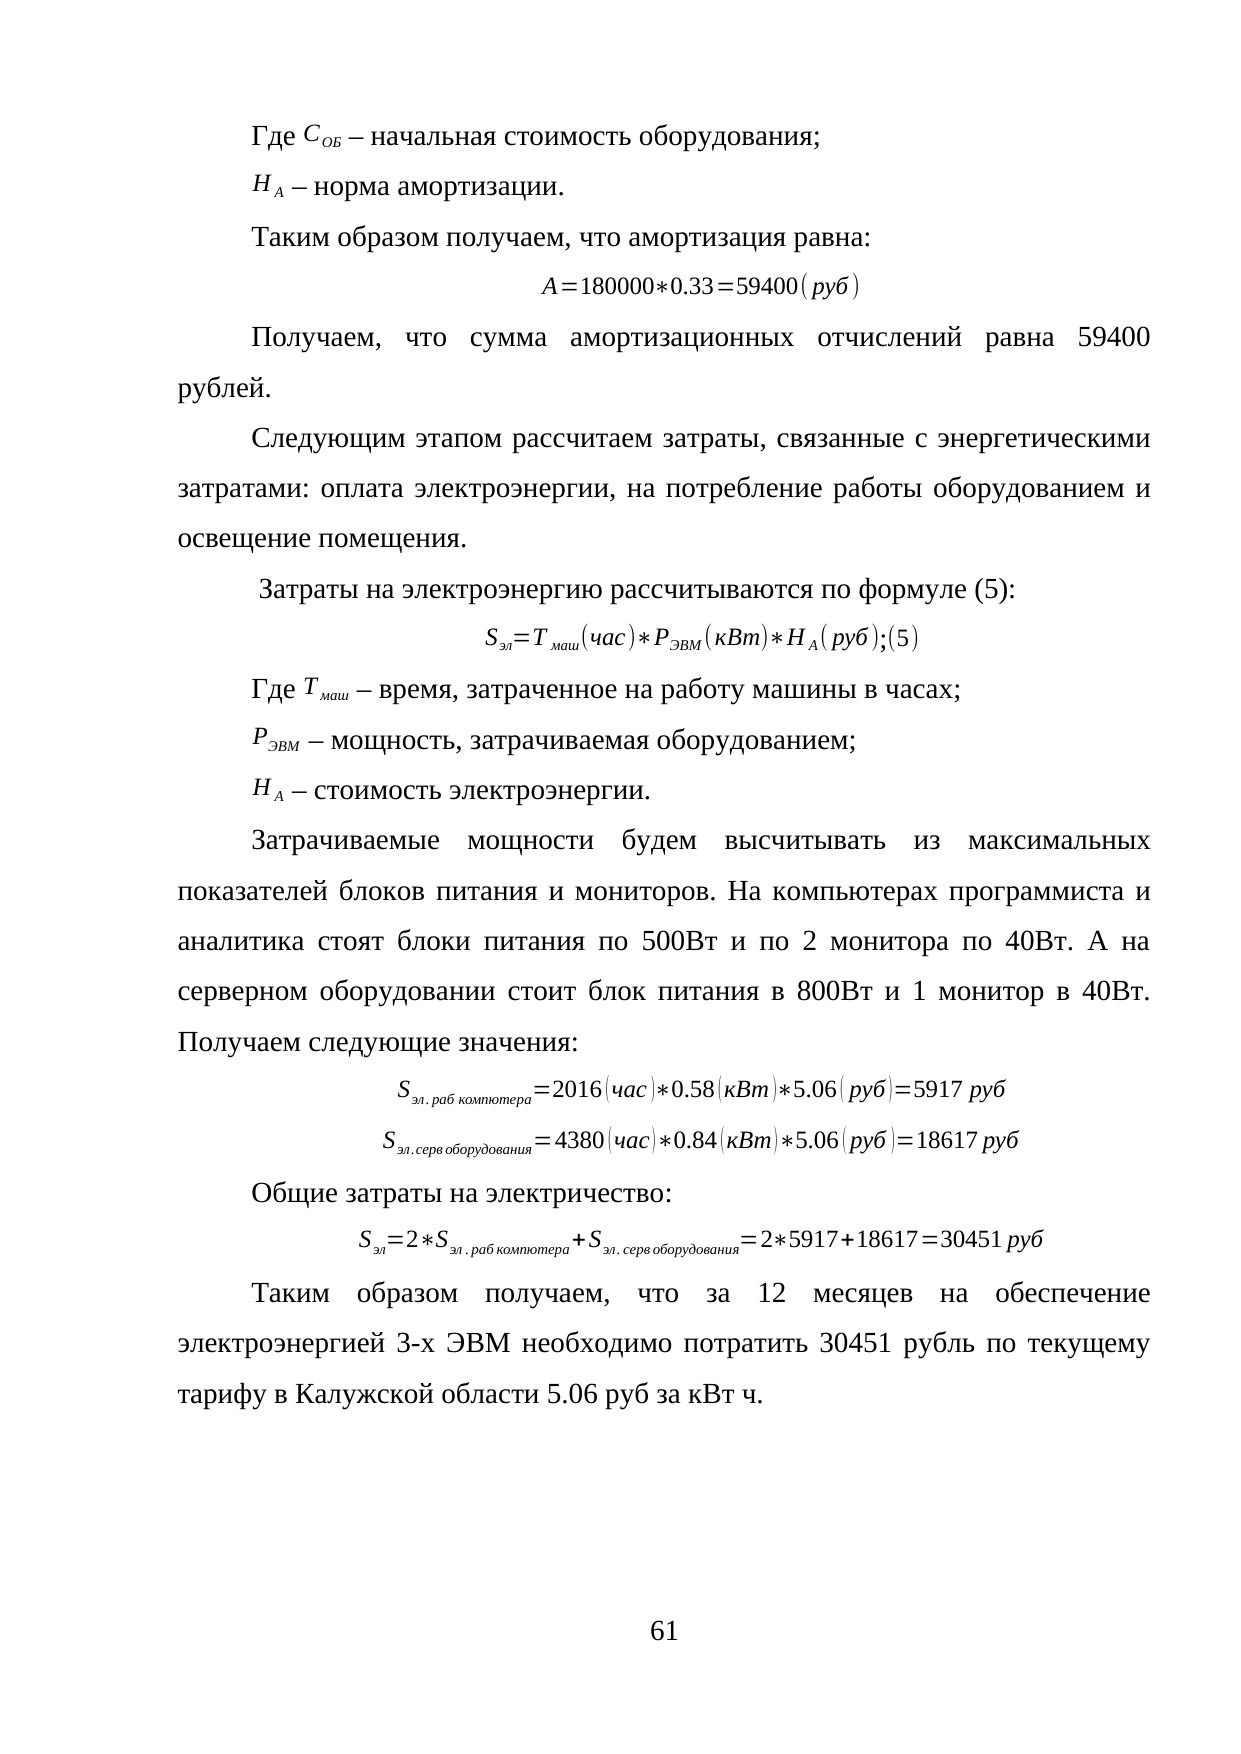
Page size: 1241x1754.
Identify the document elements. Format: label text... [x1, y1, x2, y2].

text Получаем, что сумма амортизационных отчислений равна 59400 рублей. [177, 319, 1152, 403]
text Затрачиваемые мощности будем высчитывать из максимальных показателей блоков питания и мониторов. На компьютерах программиста и аналитика стоят блоки питания по 500Вт и по 2 монитора по 40Вт. А на серверном оборудовании стоит блок питания в 800Вт и 1 монитор в 40Вт. Получаем следующие значения: [177, 822, 1152, 1057]
text Таким образом получаем, что за 12 месяцев на обеспечение электроэнергией 3-х ЭВМ необходимо потратить 30451 рубль по текущему тарифу в Калужской области 5.06 руб за кВт ч. [177, 1275, 1152, 1409]
text Где – время, затраченное на работу машины в часах; [177, 672, 1152, 705]
text ; [177, 621, 1152, 655]
text – мощность, затрачиваемая оборудованием; [177, 722, 1152, 755]
text Затраты на электроэнергию рассчитываются по формуле (5): [177, 571, 1152, 604]
text Следующим этапом рассчитаем затраты, связанные с энергетическими затратами: оплата электроэнергии, на потребление работы оборудованием и освещение помещения. [177, 420, 1152, 554]
text – стоимость электроэнергии. [177, 772, 1152, 806]
text Таким образом получаем, что амортизация равна: [177, 219, 1152, 252]
text – норма амортизации. [177, 168, 1152, 202]
text Общие затраты на электричество: [177, 1175, 1152, 1208]
text Где – начальная стоимость оборудования; [177, 118, 1152, 152]
